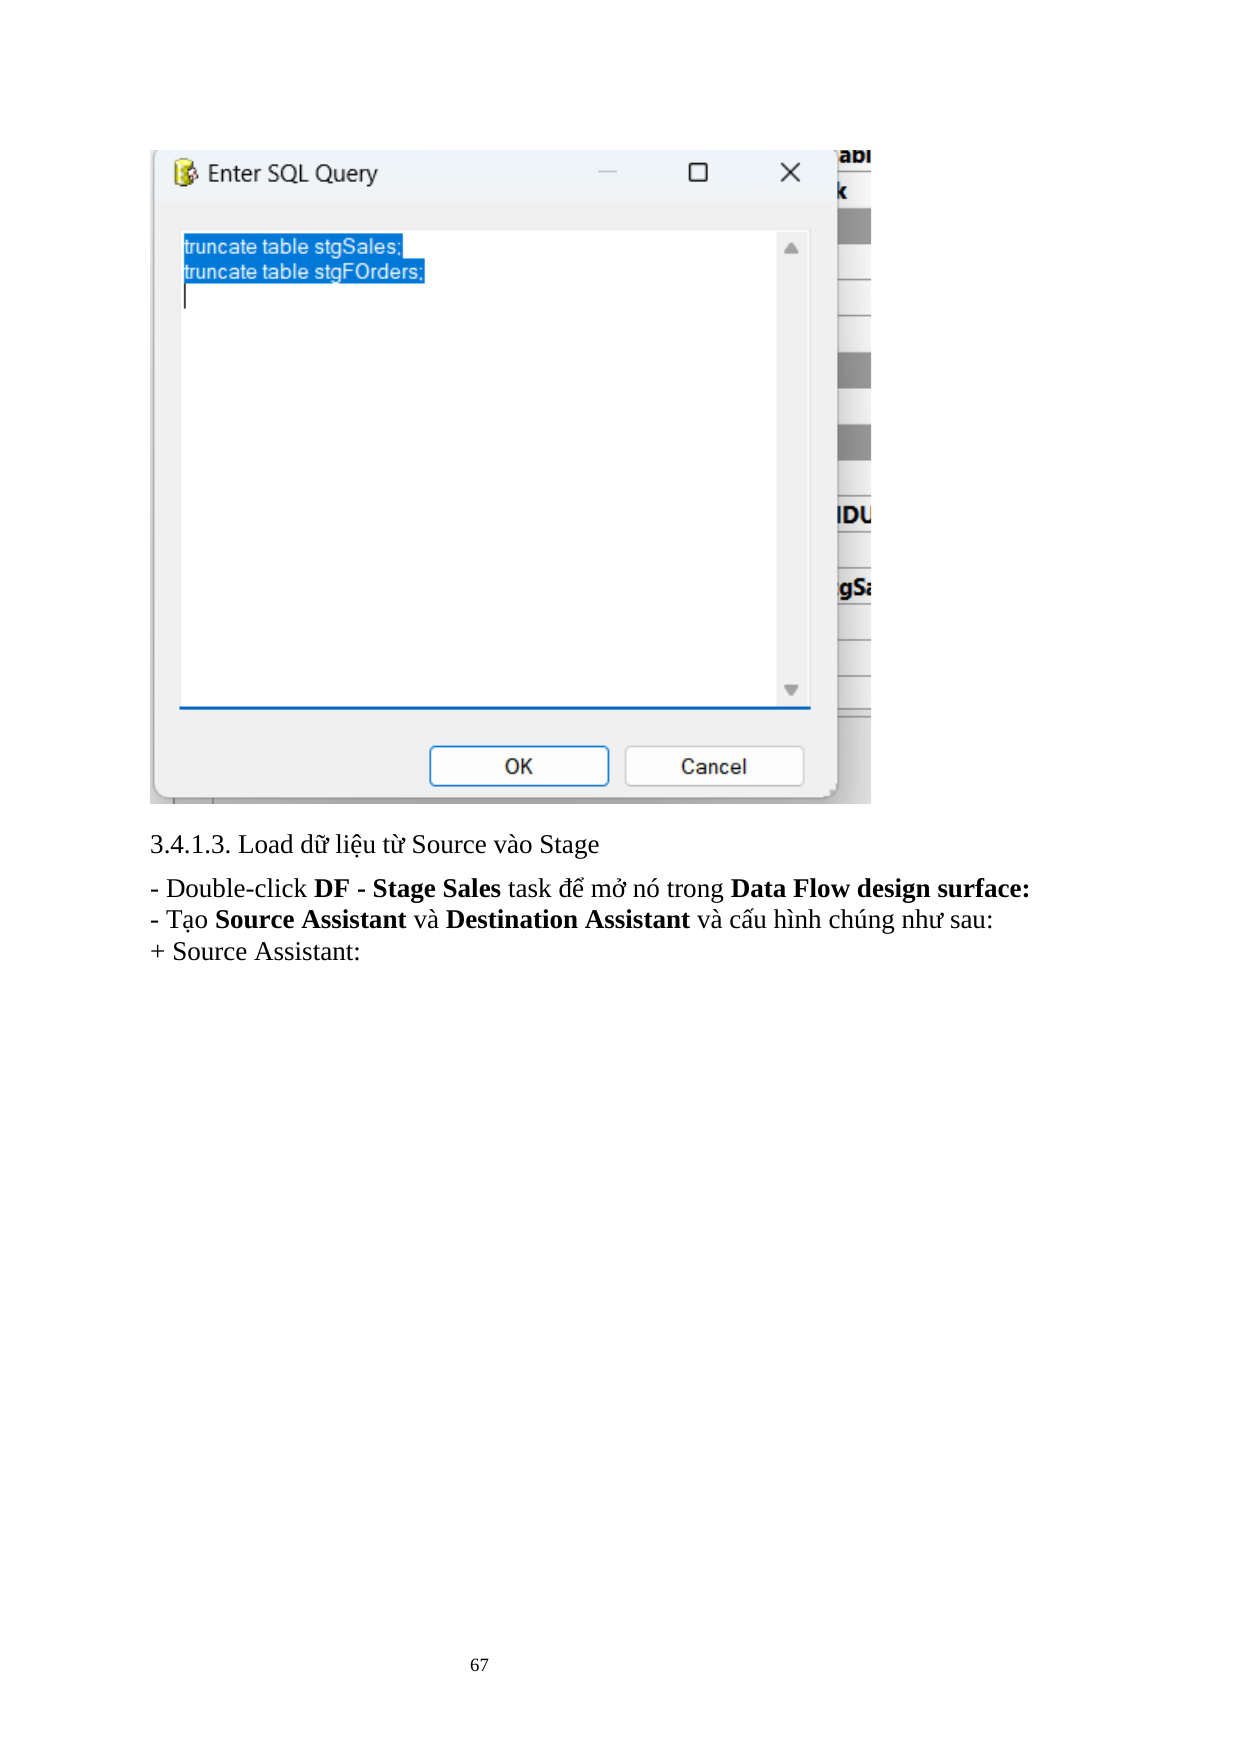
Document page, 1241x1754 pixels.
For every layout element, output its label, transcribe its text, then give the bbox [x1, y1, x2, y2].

text - Tạo Source Assistant và Destination Assistant và cấu hình chúng như sau: [150, 903, 1090, 935]
text - Double-click DF - Stage Sales task để mở nó trong Data Flow design surface: [150, 872, 1090, 903]
text + Source Assistant: [150, 935, 1090, 966]
picture [150, 150, 872, 804]
subtitle 3.4.1.3. Load dữ liệu từ Source vào Stage [150, 828, 1090, 859]
